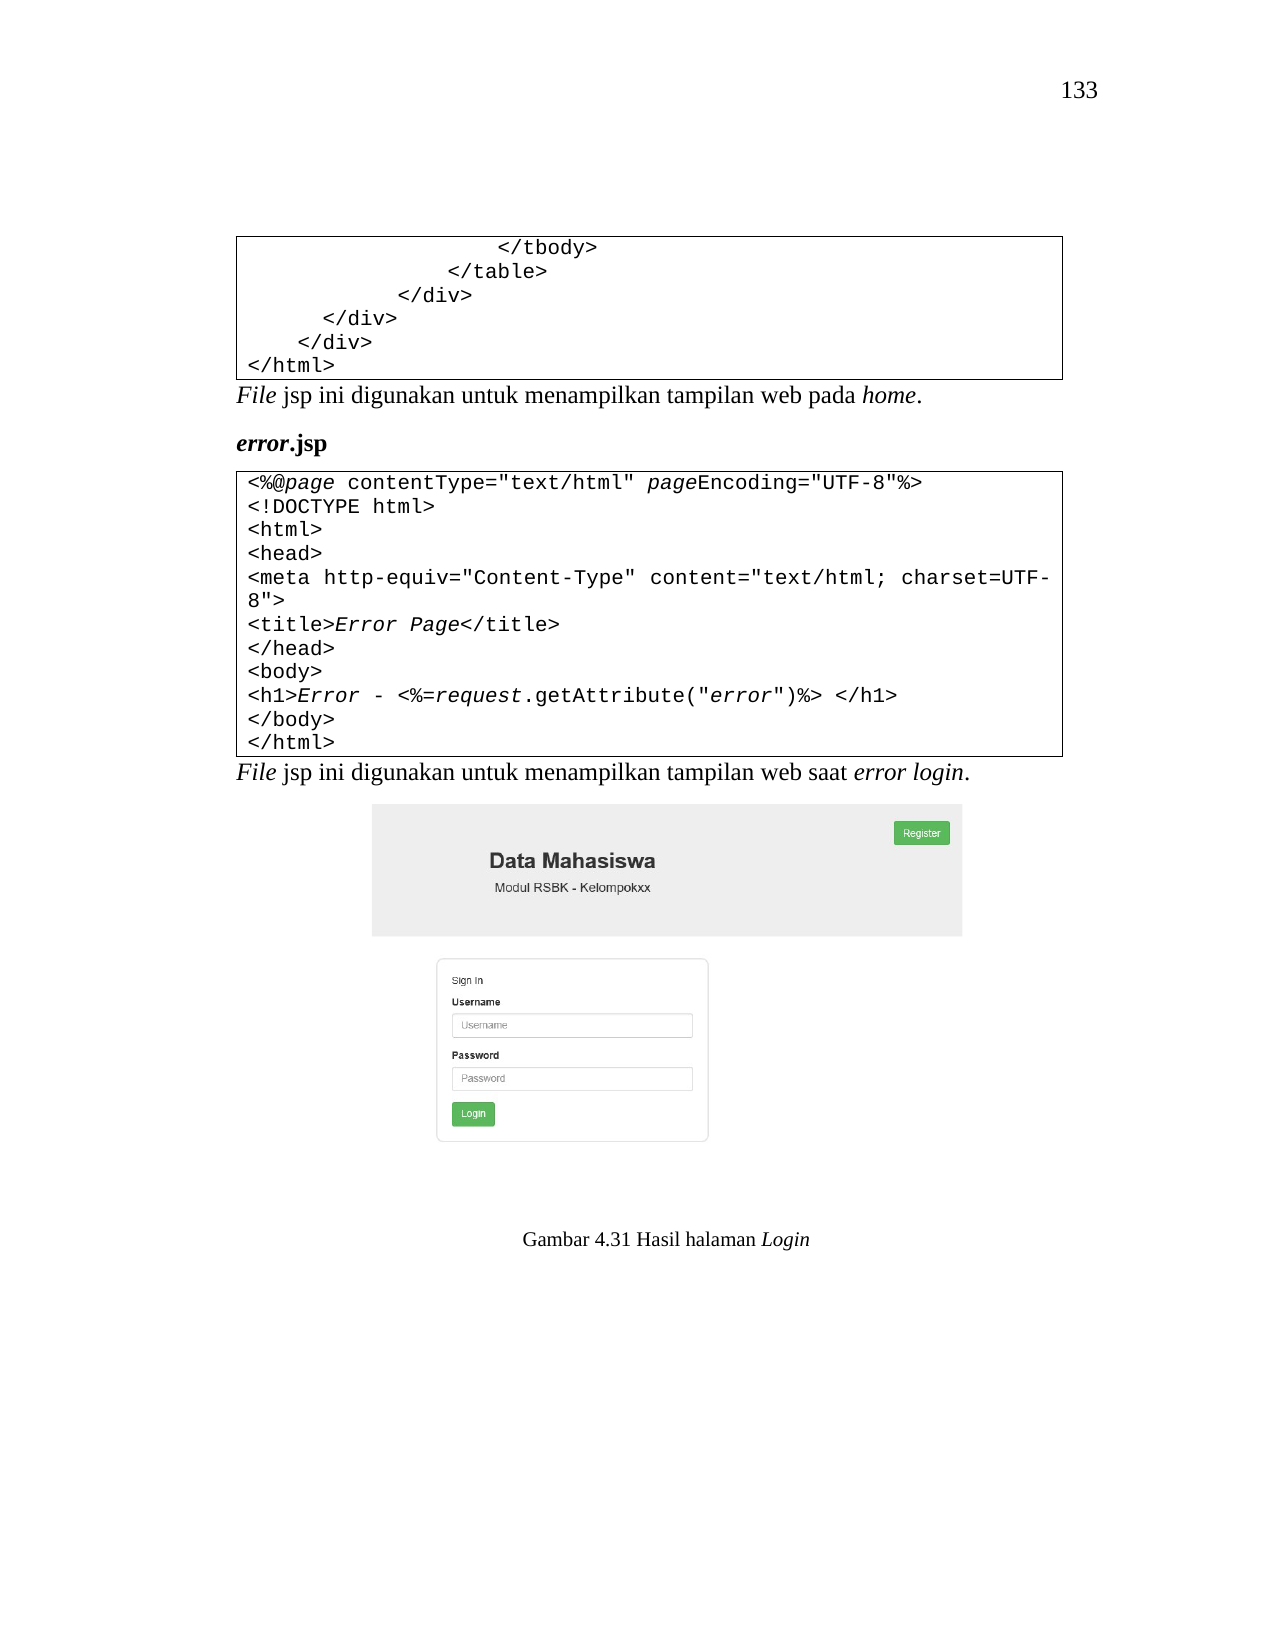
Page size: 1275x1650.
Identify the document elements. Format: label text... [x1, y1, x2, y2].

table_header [237, 237, 1062, 379]
text File jsp ini digunakan untuk menampilkan tampilan web saat error login. [236, 757, 1098, 786]
text Gambar 4.31 Hasil halaman Login [236, 1227, 1098, 1251]
text File jsp ini digunakan untuk menampilkan tampilan web pada home. [236, 380, 1098, 409]
text error.jsp [236, 428, 1098, 457]
table_header <%@page contentType="text/html" pageEncoding="UTF-8"%> <!DOCTYPE html> <html> <head> <meta http-equiv="Content-Type" content="text/html; charset=UTF-8"> <title>Error Page</title> </head> <body> <h1>Error - <%=request.getAttribute("error")%> </h1> </body> </html> [237, 472, 1062, 756]
picture [371, 804, 963, 1213]
